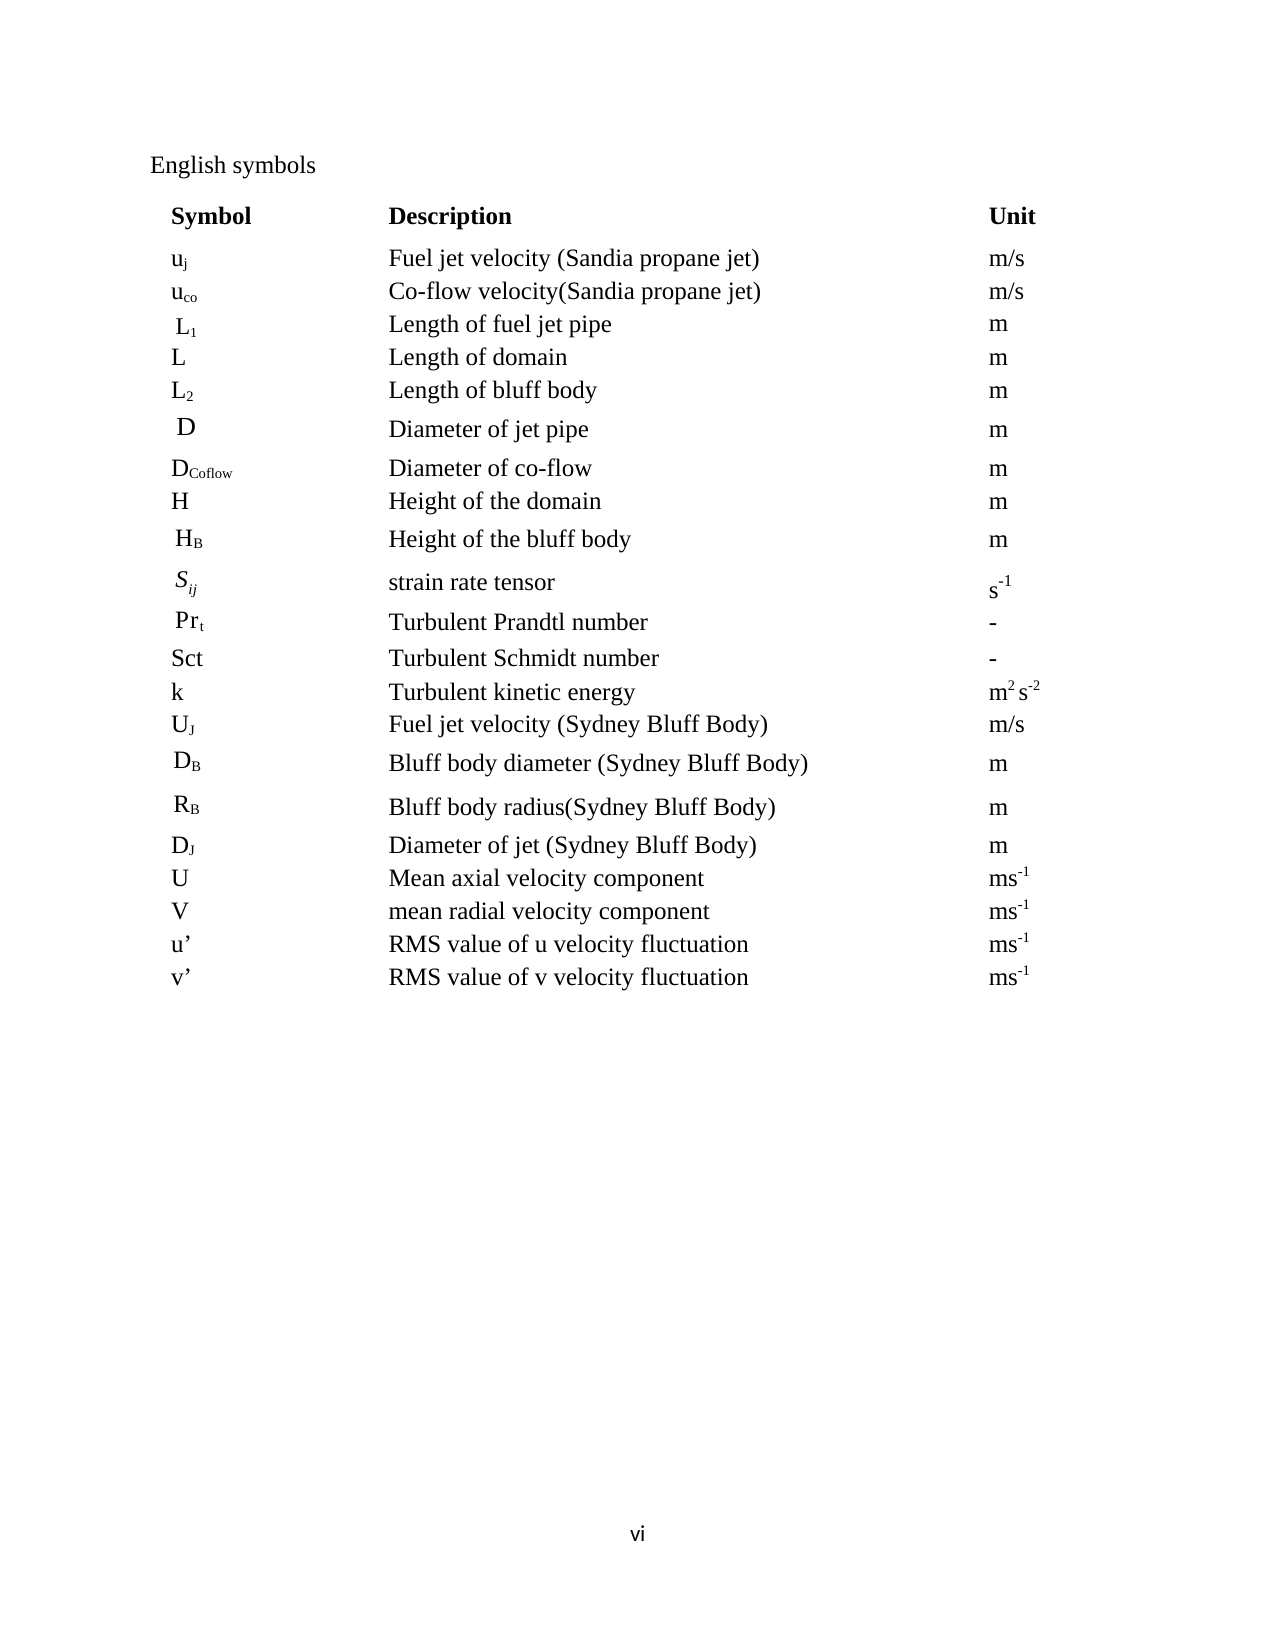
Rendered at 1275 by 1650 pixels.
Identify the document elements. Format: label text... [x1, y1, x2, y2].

table_cell m [921, 375, 1062, 409]
table_cell ms-1 [921, 895, 1062, 928]
table_cell v’ [150, 962, 320, 993]
table_cell m2 s-2 [921, 676, 1062, 710]
table_cell k [150, 676, 320, 710]
table_cell - [921, 642, 1062, 676]
table_cell Length of fuel jet pipe [320, 306, 921, 343]
table_header Unit [921, 204, 1062, 238]
table_cell RMS value of u velocity fluctuation [320, 929, 921, 962]
table_cell s-1 [921, 561, 1062, 603]
table_cell - [921, 603, 1062, 642]
table_cell Bluff body diameter (Sydney Bluff Body) [320, 744, 921, 786]
table_cell m/s [921, 276, 1062, 306]
table_cell Mean axial velocity component [320, 862, 921, 895]
table_cell ms-1 [921, 962, 1062, 993]
table_cell m [921, 409, 1062, 451]
table_cell m [921, 485, 1062, 519]
table_cell RMS value of v velocity fluctuation [320, 962, 921, 993]
table_cell Turbulent Prandtl number [320, 603, 921, 642]
table_cell ms-1 [921, 862, 1062, 895]
table_cell Height of the domain [320, 485, 921, 519]
table_header Symbol [150, 204, 320, 238]
table_cell HB [150, 519, 320, 561]
table_cell L2 [150, 375, 320, 409]
table_cell m [921, 306, 1062, 343]
table_cell Bluff body radius(Sydney Bluff Body) [320, 786, 921, 828]
table_cell Co-flow velocity(Sandia propane jet) [320, 276, 921, 306]
table_cell L [150, 343, 320, 375]
table_header Description [320, 204, 921, 238]
table_cell RB [150, 786, 320, 828]
table_cell m/s [921, 710, 1062, 743]
table_cell Sct [150, 642, 320, 676]
table_cell mean radial velocity component [320, 895, 921, 928]
table_cell D [150, 409, 320, 451]
table_cell strain rate tensor [320, 561, 921, 603]
table_cell Diameter of jet (Sydney Bluff Body) [320, 828, 921, 862]
table_cell uj [150, 238, 320, 276]
table_cell Prt [150, 603, 320, 642]
table_cell ms-1 [921, 929, 1062, 962]
table_cell m [921, 343, 1062, 375]
table_cell DB [150, 744, 320, 786]
table_cell Turbulent kinetic energy [320, 676, 921, 710]
text English symbols [150, 150, 1125, 179]
table_cell m [921, 786, 1062, 828]
table_cell UJ [150, 710, 320, 743]
table_cell m [921, 744, 1062, 786]
table_cell Length of bluff body [320, 375, 921, 409]
table_cell Fuel jet velocity (Sydney Bluff Body) [320, 710, 921, 743]
table_cell Length of domain [320, 343, 921, 375]
table_cell H [150, 485, 320, 519]
table_cell Diameter of jet pipe [320, 409, 921, 451]
table_cell uco [150, 276, 320, 306]
table_cell u’ [150, 929, 320, 962]
table_cell DJ [150, 828, 320, 862]
table_cell m/s [921, 238, 1062, 276]
table_cell L1 [150, 306, 320, 343]
table_cell DCoflow [150, 451, 320, 485]
table_cell Fuel jet velocity (Sandia propane jet) [320, 238, 921, 276]
table_cell Diameter of co-flow [320, 451, 921, 485]
table_cell m [921, 828, 1062, 862]
table_cell Turbulent Schmidt number [320, 642, 921, 676]
table_cell V [150, 895, 320, 928]
table_cell m [921, 519, 1062, 561]
table_cell Sij [150, 561, 320, 603]
table_cell m [921, 451, 1062, 485]
table_cell Height of the bluff body [320, 519, 921, 561]
table_cell U [150, 862, 320, 895]
